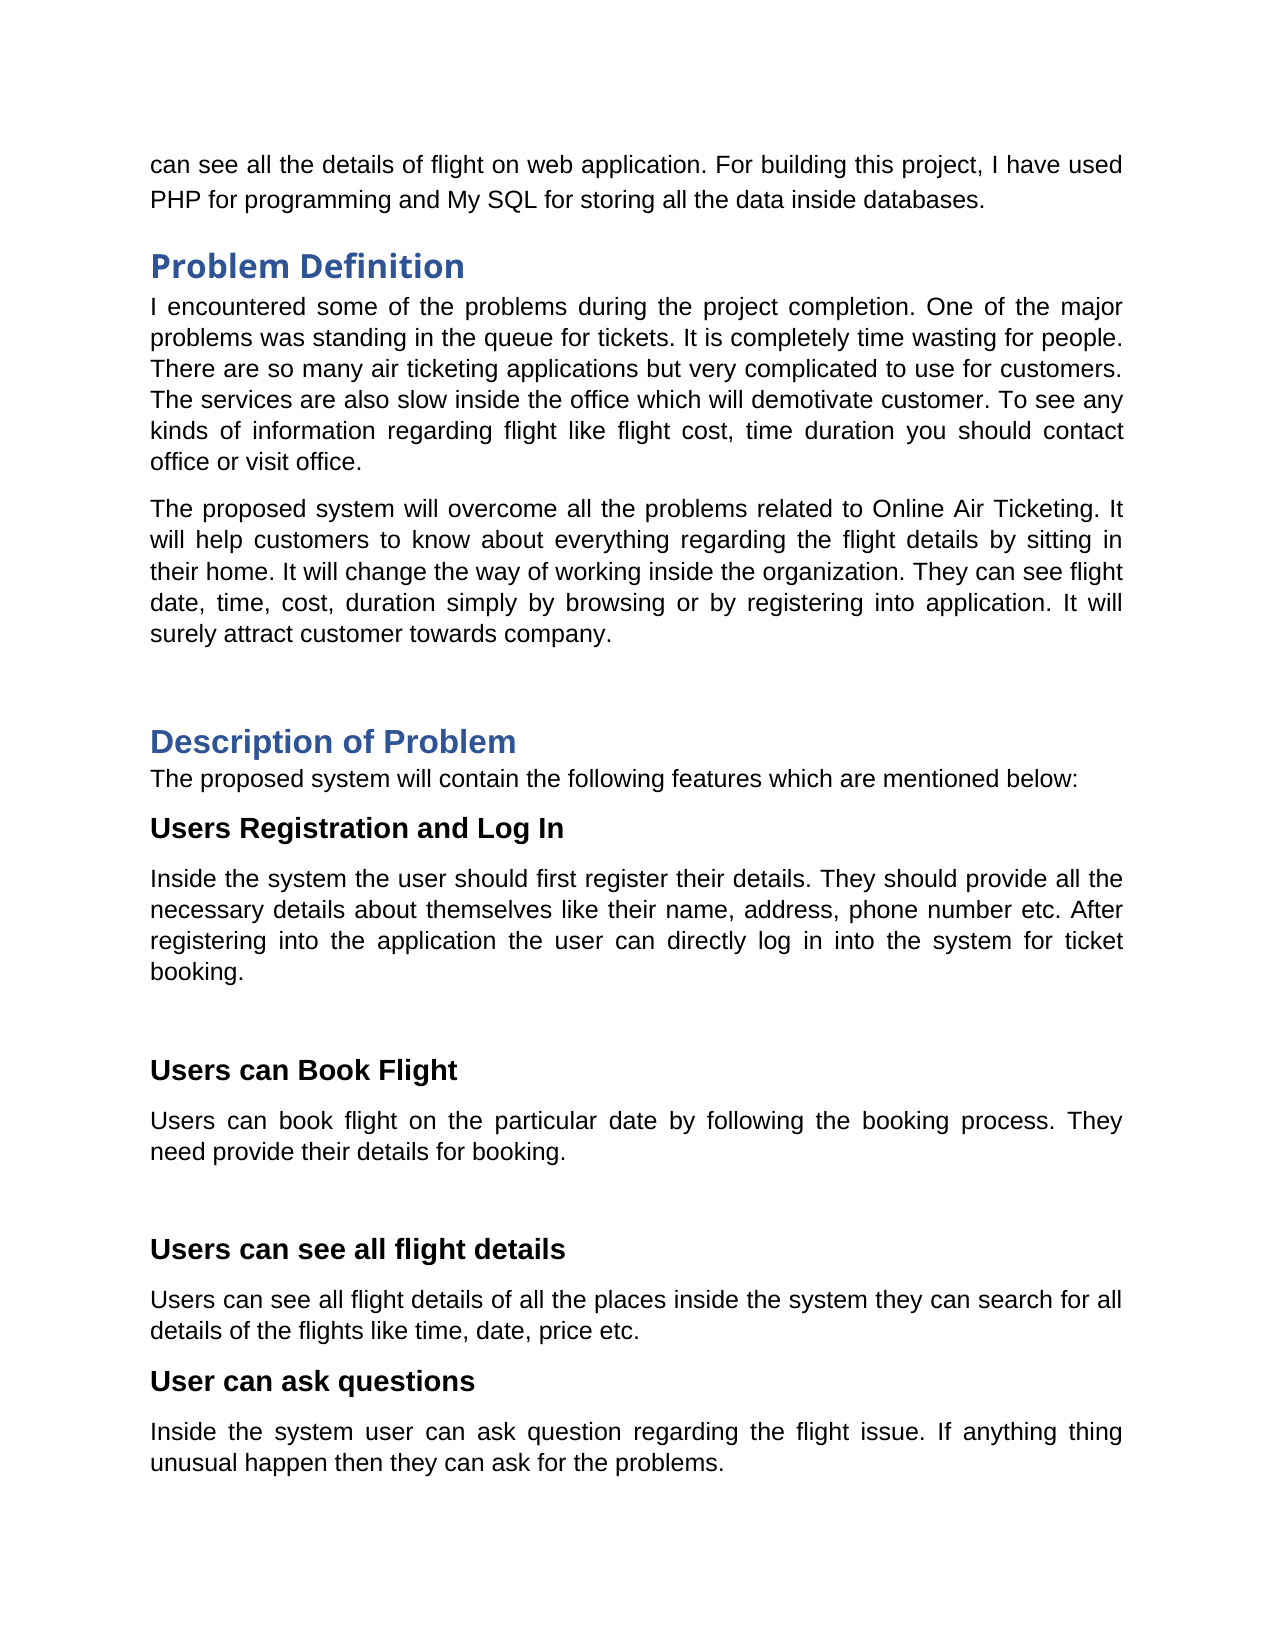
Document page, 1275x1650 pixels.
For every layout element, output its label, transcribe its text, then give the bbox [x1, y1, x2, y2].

text Inside the system user can ask question regarding the flight issue. If anything thing unusual happen then they can ask for the problems. [150, 1416, 1125, 1476]
text Users Registration and Log In [150, 811, 1125, 845]
text Users can Book Flight [150, 1053, 1125, 1086]
subtitle Description of Problem [150, 722, 1125, 761]
text The proposed system will overcome all the problems related to Online Air Ticketing. It will help customers to know about everything regarding the flight details by sitting in their home. It will change the way of working inside the organization. They can see flight date, time, cost, duration simply by browsing or by registering into application. It will surely attract customer towards company. [150, 494, 1125, 647]
text I encountered some of the problems during the project completion. One of the major problems was standing in the queue for tickets. It is completely time wasting for people. There are so many air ticketing applications but very complicated to use for customers. The services are also slow inside the office which will demotivate customer. To see any kinds of information regarding flight like flight cost, time duration you should contact office or visit office. [150, 291, 1125, 475]
text User can ask questions [150, 1364, 1125, 1397]
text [150, 150, 1125, 215]
text Inside the system the user should first register their details. They should provide all the necessary details about themselves like their name, address, phone number etc. After registering into the application the user can directly log in into the system for ticket booking. [150, 864, 1125, 986]
text Users can book flight on the particular date by following the booking process. They need provide their details for booking. [150, 1106, 1125, 1165]
text The proposed system will contain the following features which are mentioned below: [150, 764, 1125, 792]
text Users can see all flight details [150, 1232, 1125, 1266]
subtitle Problem Definition [150, 242, 1125, 288]
text Users can see all flight details of all the places inside the system they can search for all details of the flights like time, date, price etc. [150, 1285, 1125, 1345]
